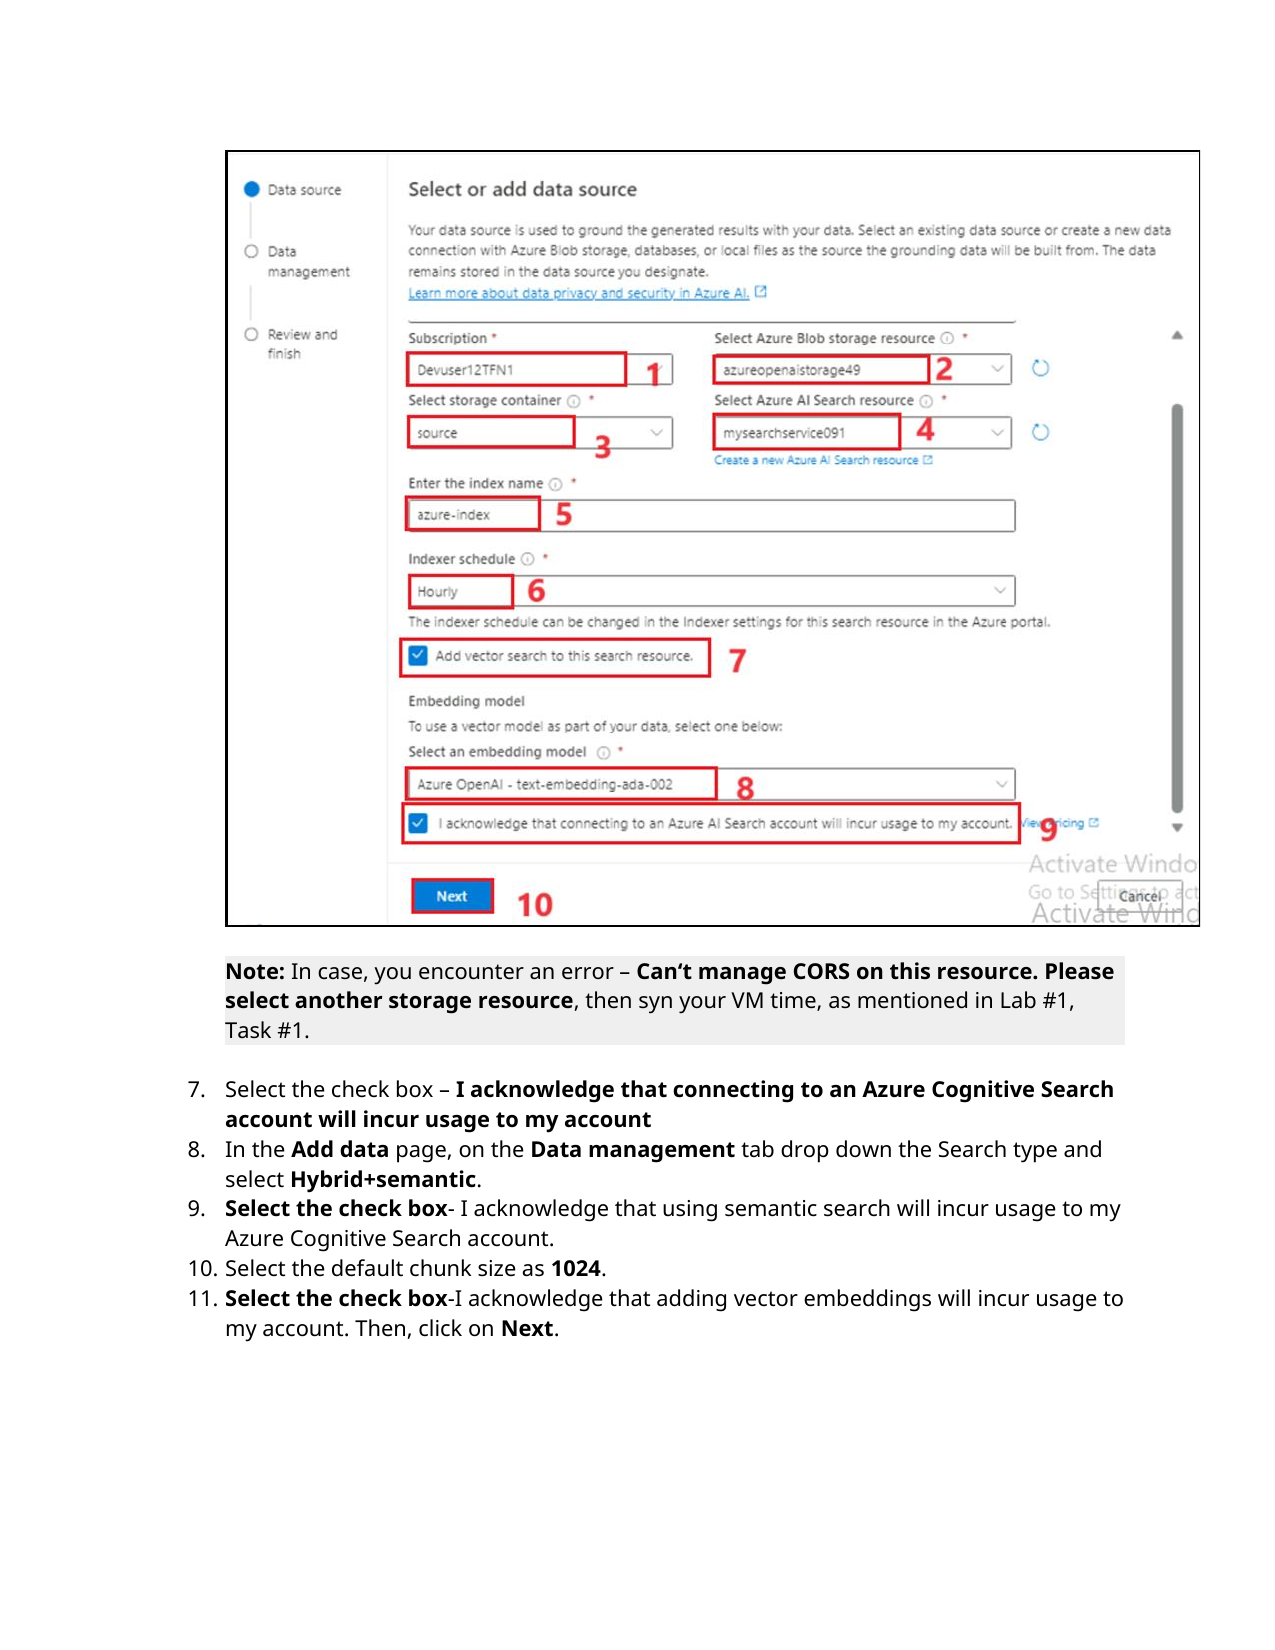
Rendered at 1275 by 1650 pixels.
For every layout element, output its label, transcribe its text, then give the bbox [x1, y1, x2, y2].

text Note: In case, you encounter an error – Can‘t manage CORS on this resource. Please select another storage resource, then syn your VM time, as mentioned in Lab #1, Task #1. [225, 956, 1125, 1045]
list In the Add data page, on the Data management tab drop down the Search type and select Hybrid+semantic. [187, 1134, 1125, 1193]
list Select the check box – I acknowledge that connecting to an Azure Cognitive Search account will incur usage to my account [187, 1074, 1125, 1134]
list Select the check box- I acknowledge that using semantic search will incur usage to my Azure Cognitive Search account. [187, 1193, 1125, 1253]
list Select the default chunk size as 1024. [187, 1253, 1125, 1283]
picture [225, 150, 1200, 927]
list Select the check box-I acknowledge that adding vector embeddings will incur usage to my account. Then, click on Next. [187, 1283, 1125, 1342]
